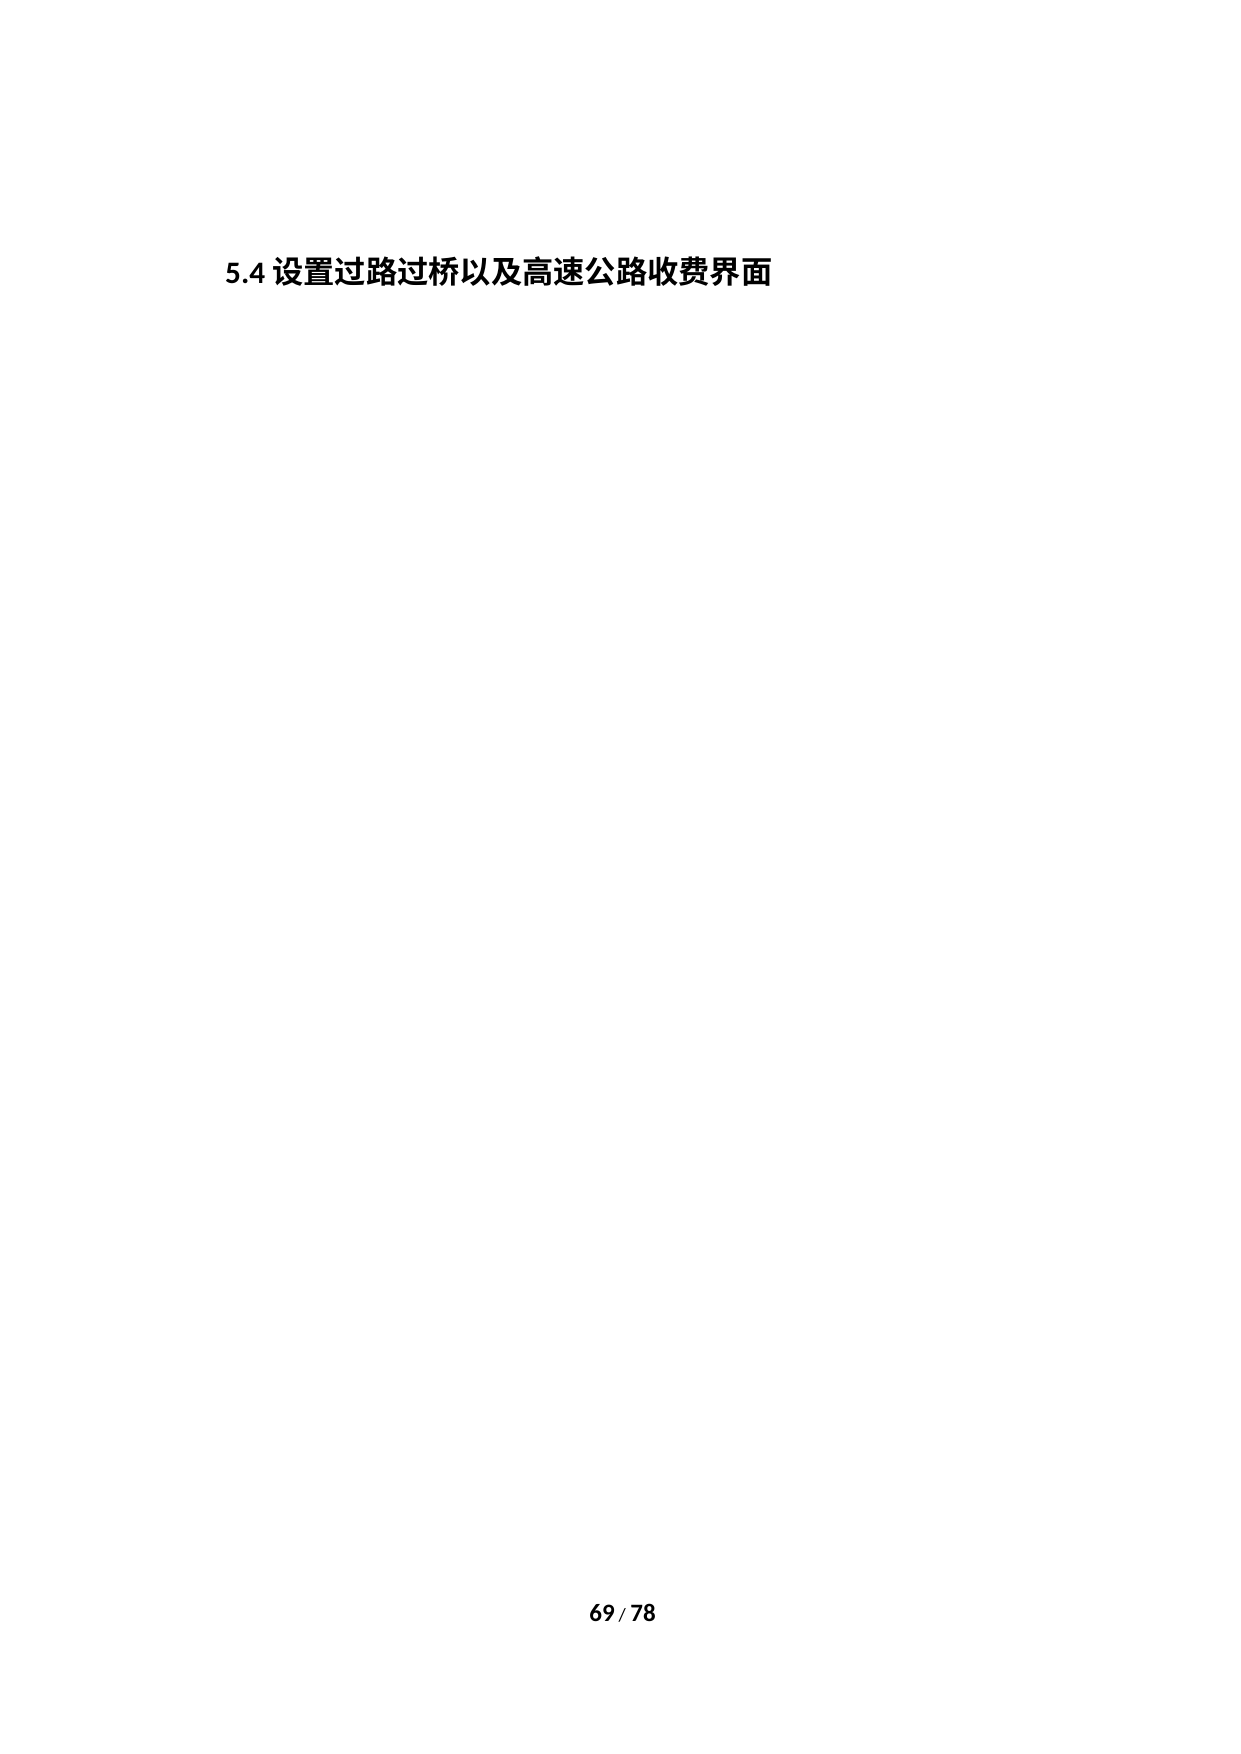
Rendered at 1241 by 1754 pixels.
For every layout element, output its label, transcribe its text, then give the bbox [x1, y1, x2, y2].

list 5.4 设置过路过桥以及高速公路收费界面 [225, 237, 1053, 302]
